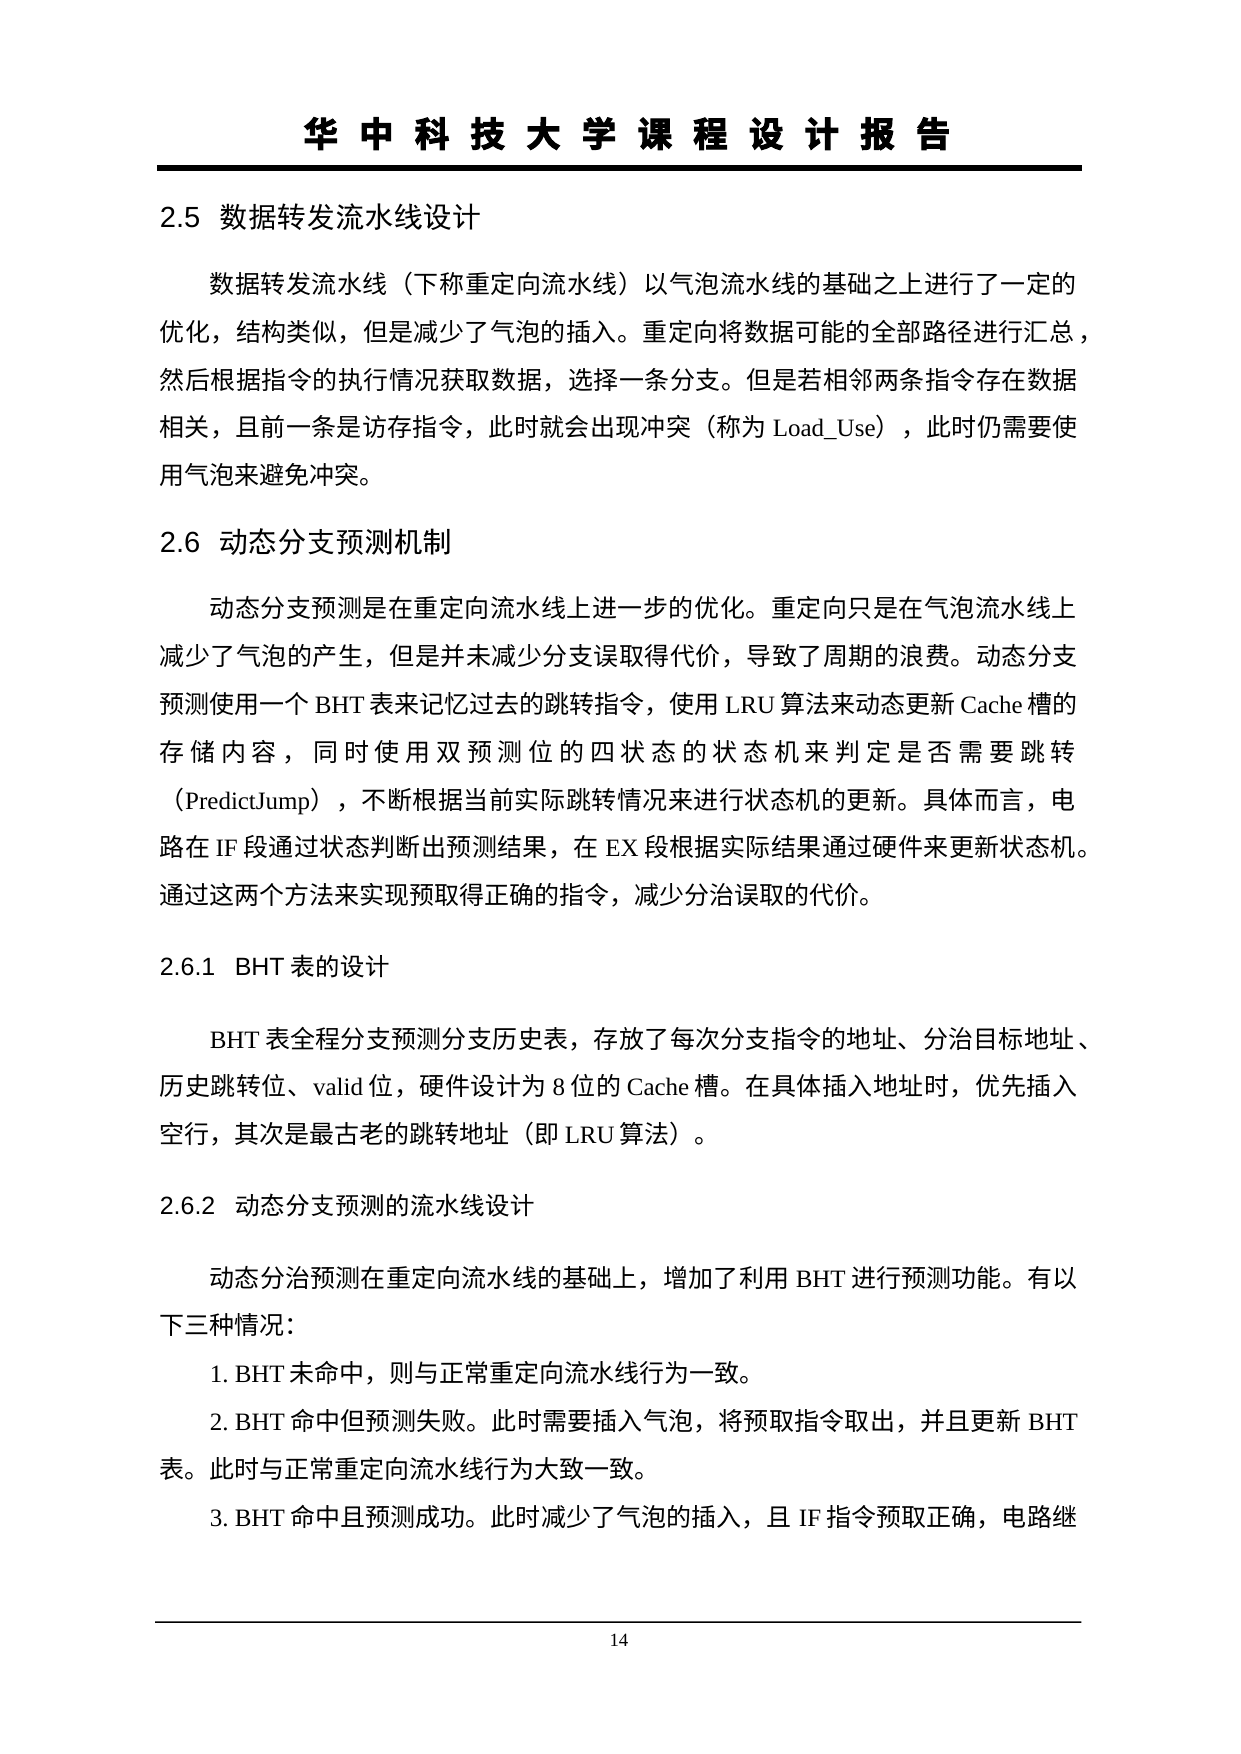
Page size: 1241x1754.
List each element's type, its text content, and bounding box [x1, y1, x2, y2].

subtitle 动态分支预测的流水线设计 [159, 1181, 1078, 1228]
text 数据转发流水线（下称重定向流水线）以气泡流水线的基础之上进行了一定的优化，结构类似，但是减少了气泡的插入。重定向将数据可能的全部路径进行汇总，然后根据指令的执行情况获取数据，选择一条分支。但是若相邻两条指令存在数据相关，且前一条是访存指令，此时就会出现冲突（称为Load_Use），此时仍需要使用气泡来避免冲突。 [159, 259, 1078, 498]
subtitle 动态分支预测机制 [159, 523, 1053, 558]
text BHT表全程分支预测分支历史表，存放了每次分支指令的地址、分治目标地址、历史跳转位、valid位，硬件设计为8位的Cache槽。在具体插入地址时，优先插入空行，其次是最古老的跳转地址（即LRU算法）。 [159, 1013, 1078, 1157]
subtitle 数据转发流水线设计 [159, 198, 1053, 234]
text 1. BHT未命中，则与正常重定向流水线行为一致。 [159, 1348, 1078, 1396]
text 2. BHT命中但预测失败。此时需要插入气泡，将预取指令取出，并且更新BHT表。此时与正常重定向流水线行为大致一致。 [159, 1396, 1078, 1491]
text 动态分支预测是在重定向流水线上进一步的优化。重定向只是在气泡流水线上减少了气泡的产生，但是并未减少分支误取得代价，导致了周期的浪费。动态分支预测使用一个BHT表来记忆过去的跳转指令，使用LRU算法来动态更新Cache槽的存储内容，同时使用双预测位的四状态的状态机来判定是否需要跳转（PredictJump），不断根据当前实际跳转情况来进行状态机的更新。具体而言，电路在IF段通过状态判断出预测结果，在EX段根据实际结果通过硬件来更新状态机。通过这两个方法来实现预取得正确的指令，减少分治误取的代价。 [159, 583, 1078, 918]
text 动态分治预测在重定向流水线的基础上，增加了利用BHT进行预测功能。有以下三种情况： [159, 1252, 1078, 1348]
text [159, 1491, 1078, 1539]
subtitle BHT表的设计 [159, 942, 1078, 989]
